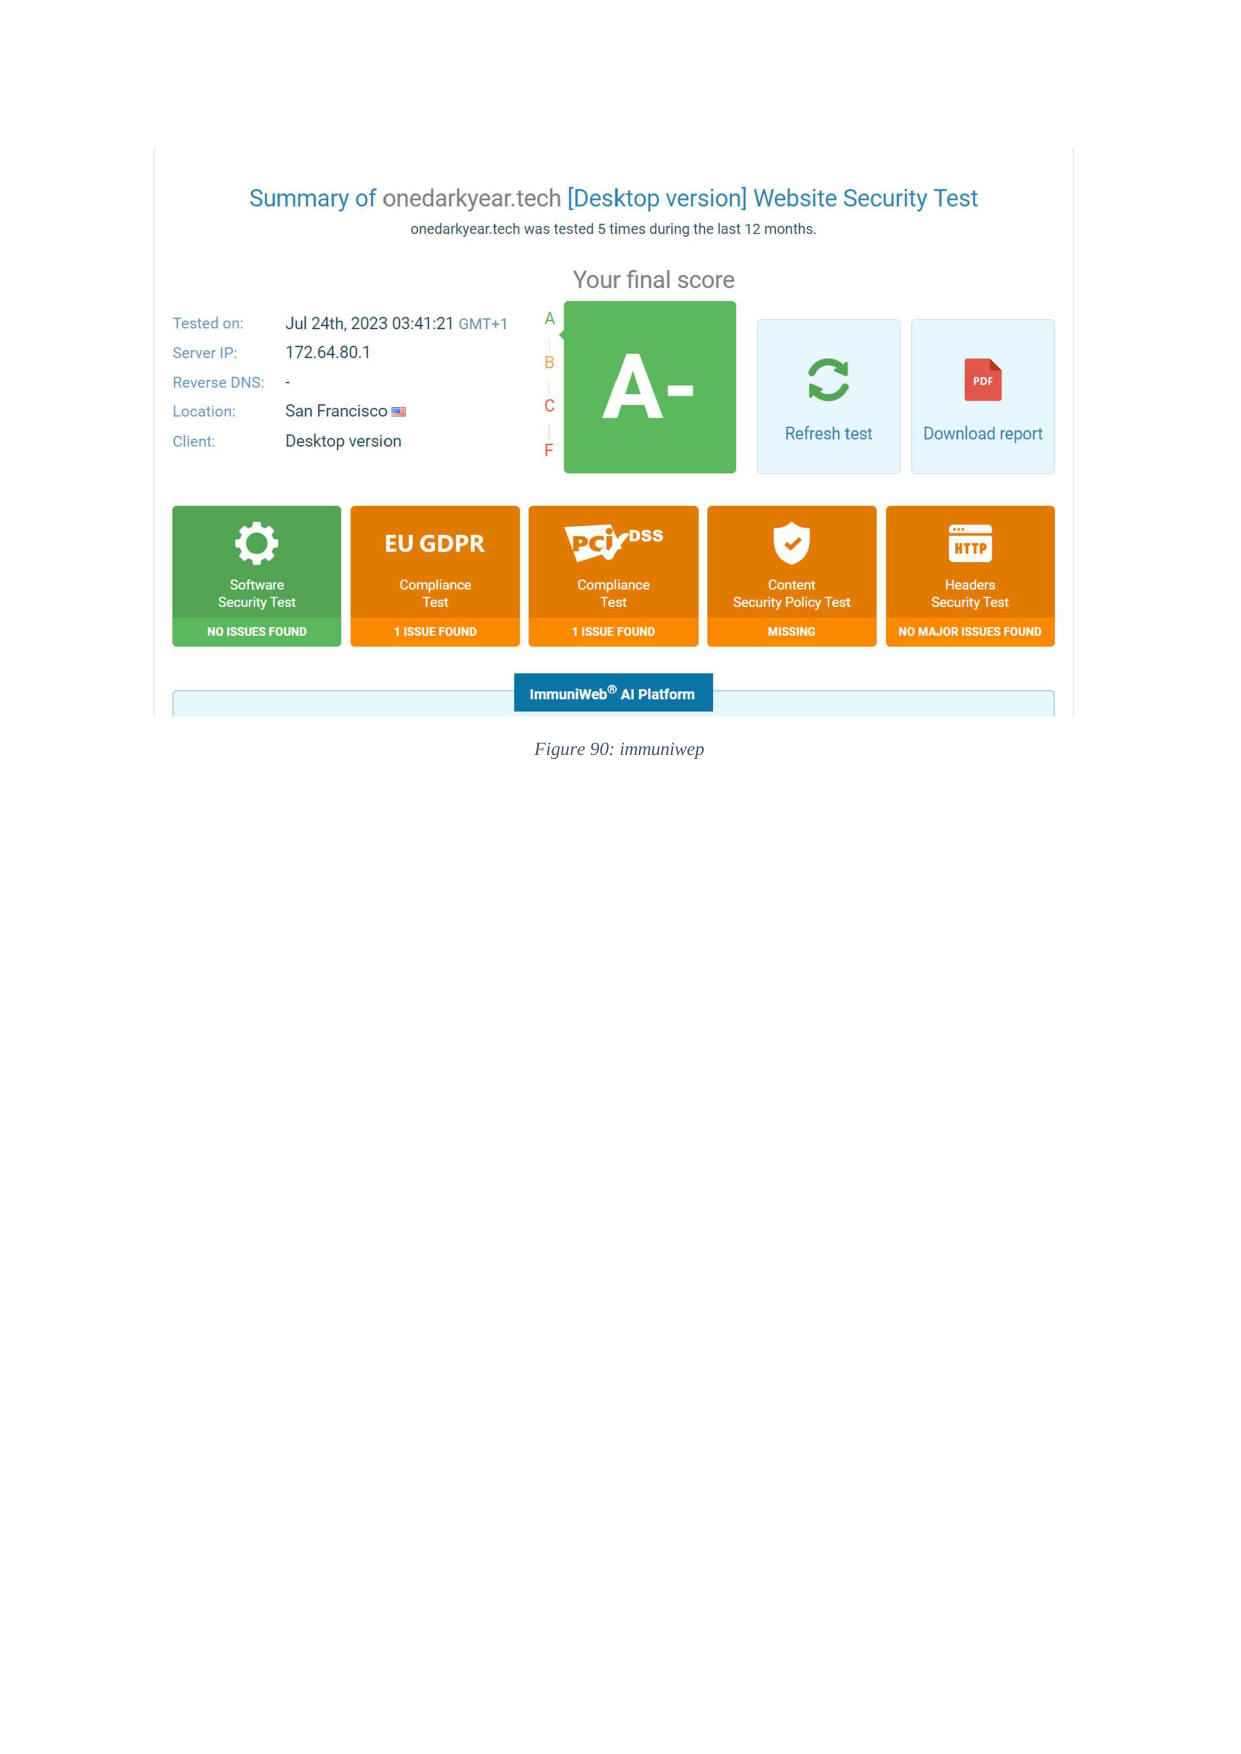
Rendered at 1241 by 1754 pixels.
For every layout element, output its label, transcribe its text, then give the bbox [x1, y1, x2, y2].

picture [153, 147, 1078, 717]
text Figure 90: immuniwep [63, 737, 1177, 759]
